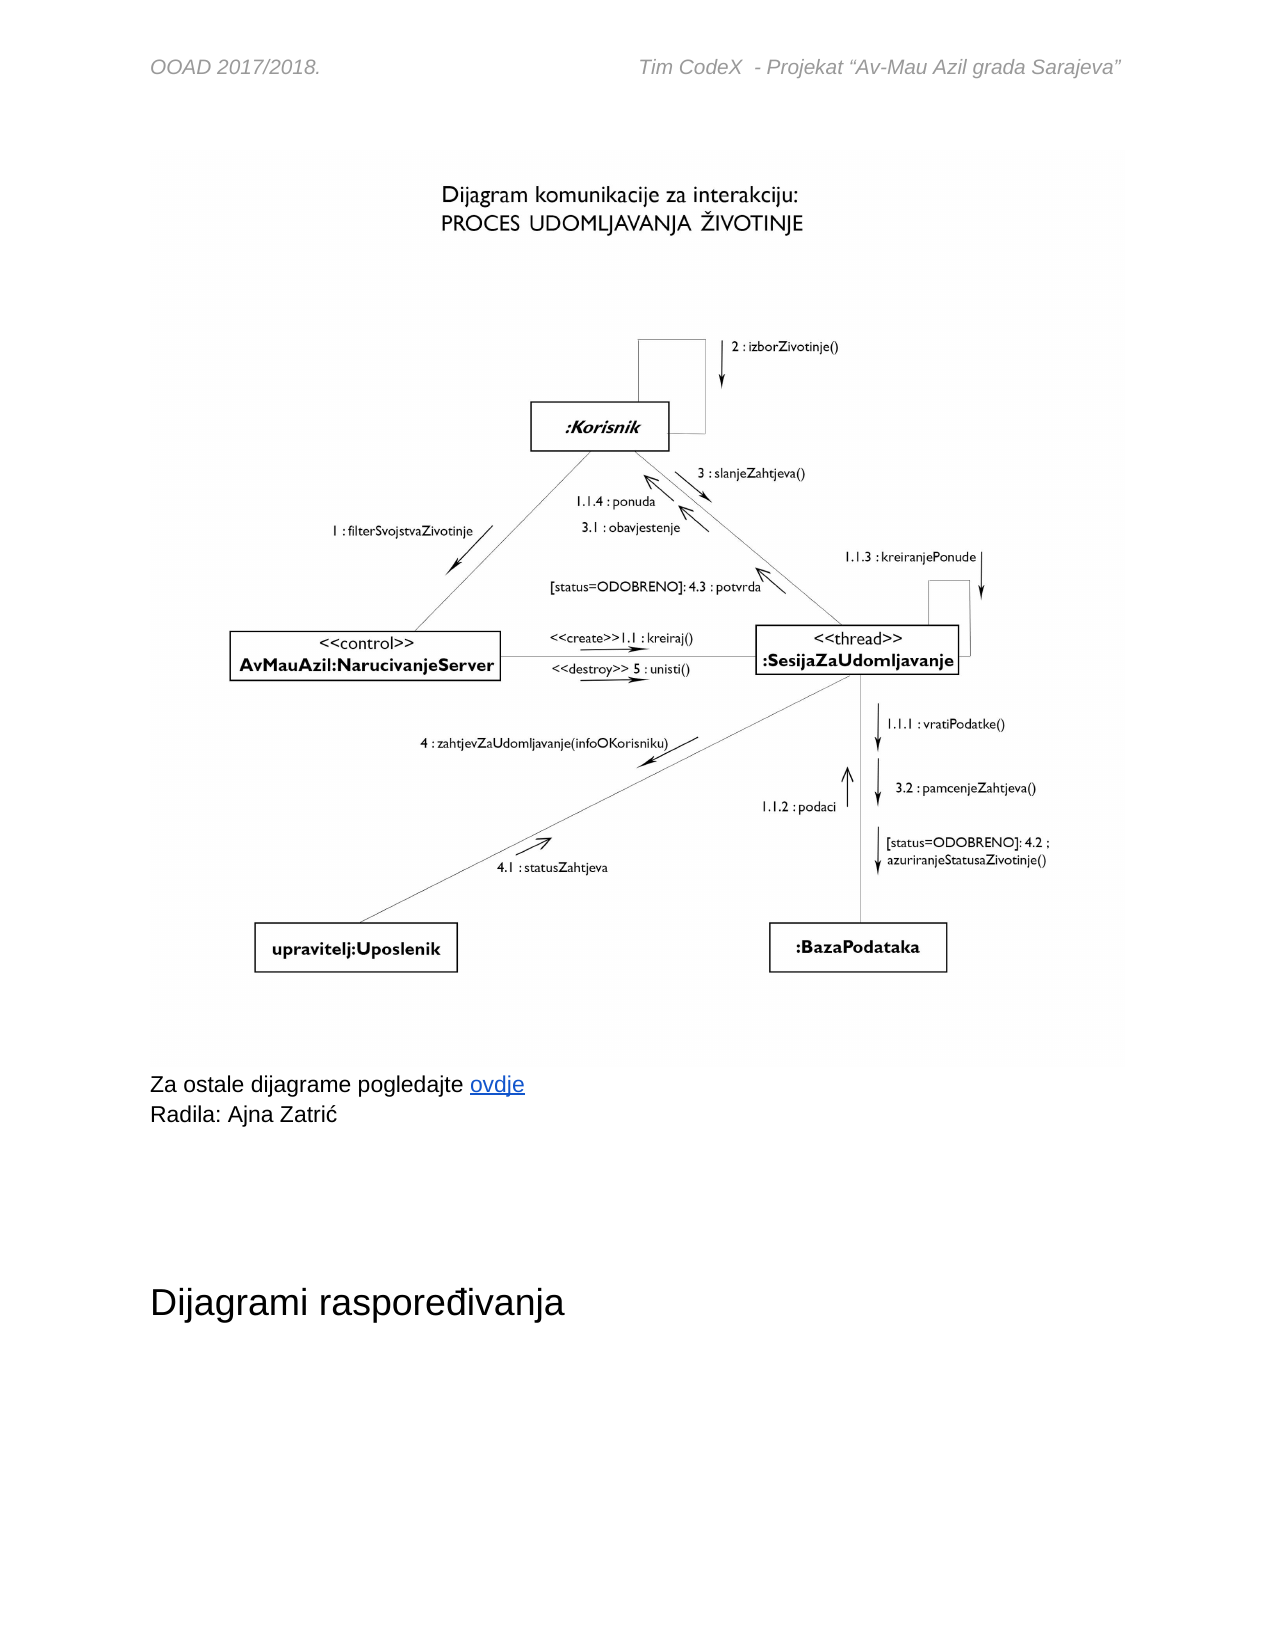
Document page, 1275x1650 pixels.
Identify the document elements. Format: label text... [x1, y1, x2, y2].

picture [150, 150, 1125, 1067]
text Radila: Ajna Zatrić [150, 1101, 1125, 1127]
text Dijagrami raspoređivanja [150, 1280, 1125, 1323]
text Za ostale dijagrame pogledajte ovdje [150, 1071, 1125, 1097]
